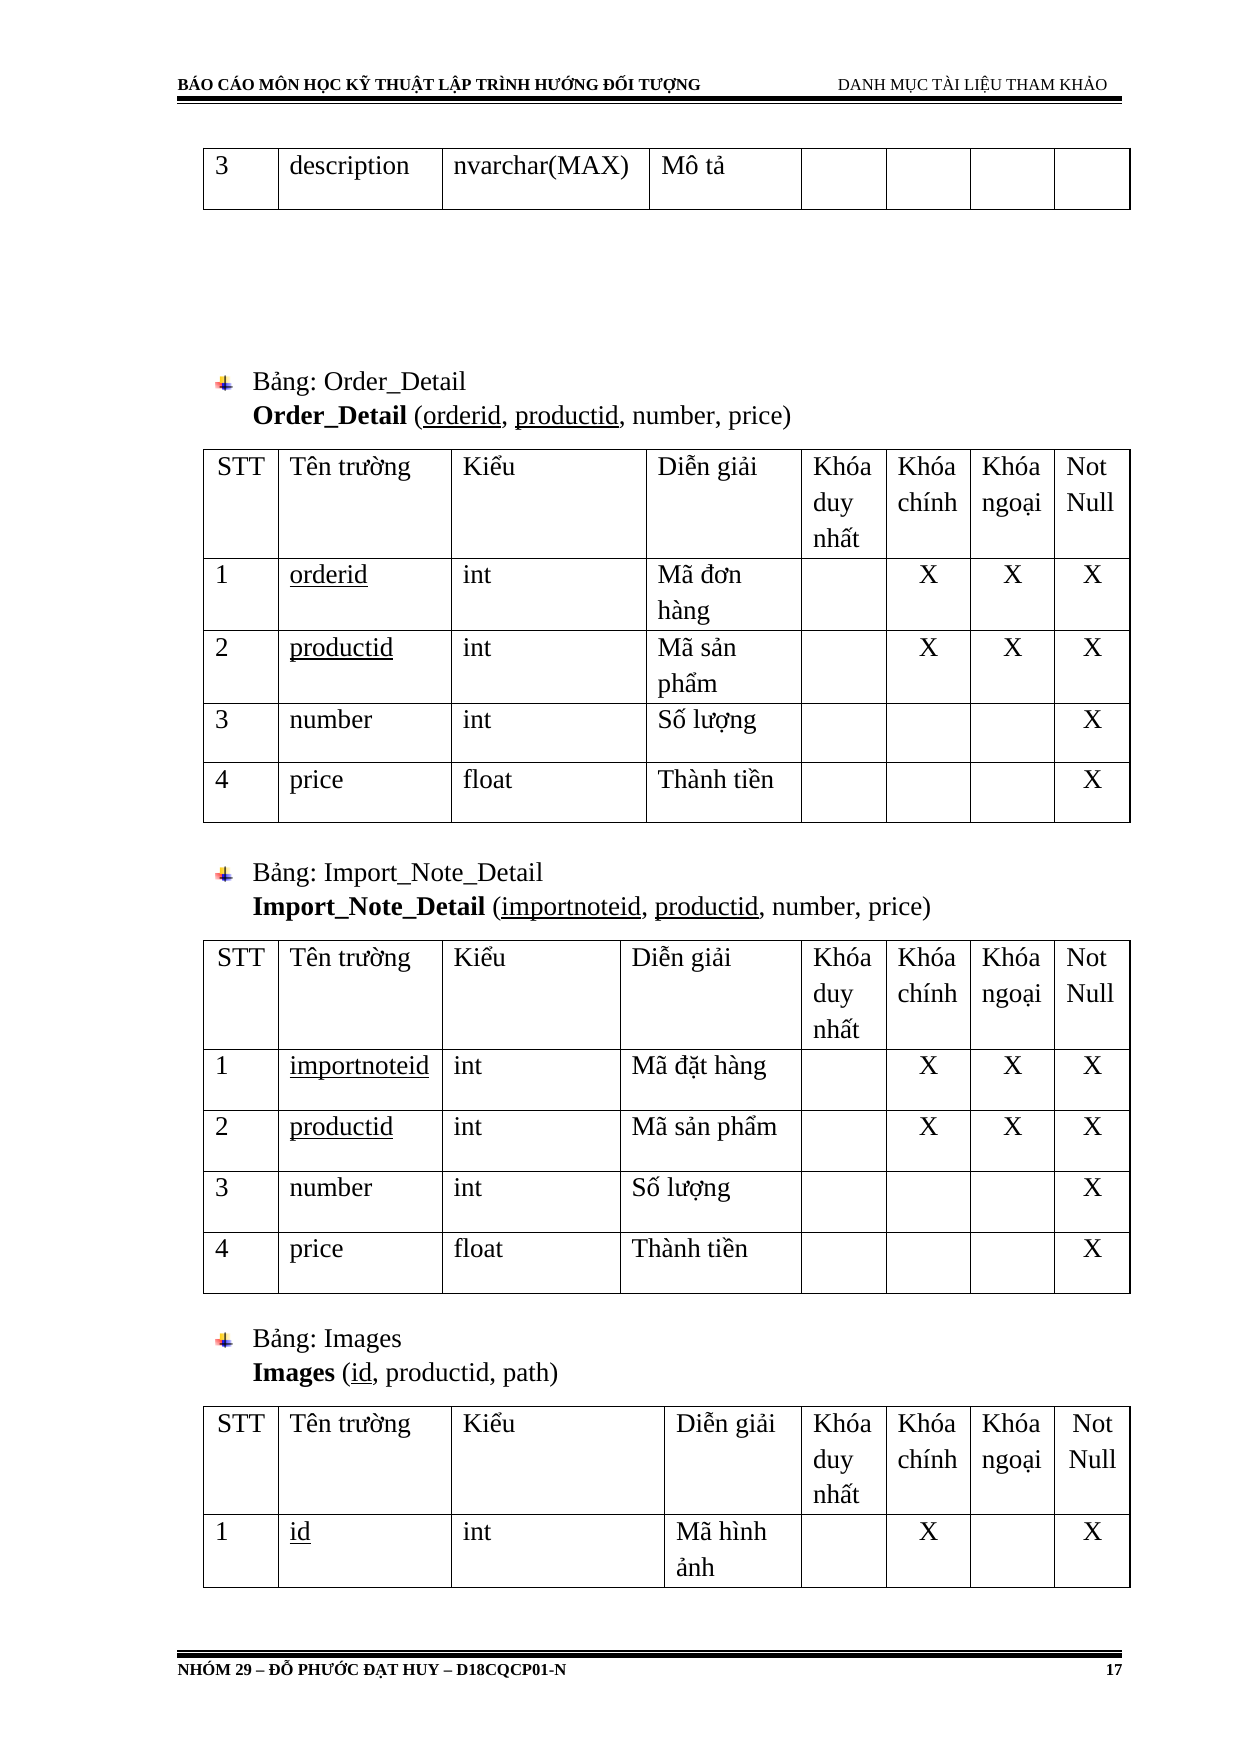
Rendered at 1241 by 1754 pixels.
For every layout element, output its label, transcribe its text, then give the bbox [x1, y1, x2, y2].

table_cell [971, 1233, 1054, 1293]
picture [215, 865, 233, 882]
table_cell int [452, 631, 646, 702]
table_cell number [279, 704, 451, 762]
table_cell description [279, 149, 442, 209]
table_header Khóa duy nhất [802, 1407, 886, 1514]
table_cell float [452, 763, 646, 822]
table_cell [802, 1233, 886, 1293]
table_cell Mã đơn hàng [647, 559, 801, 630]
list Bảng: Images [215, 1322, 1122, 1353]
table_cell [802, 1050, 886, 1109]
table_cell X [887, 1050, 970, 1109]
table_cell Mã đặt hàng [621, 1050, 801, 1109]
table_cell 3 [204, 704, 278, 762]
table_cell 1 [204, 1515, 278, 1587]
table_header Not Null [1055, 1407, 1129, 1514]
table_cell [887, 149, 970, 209]
table_cell price [279, 763, 451, 822]
table_cell X [887, 1111, 970, 1171]
table_cell 3 [204, 149, 278, 209]
list Bảng: Order_Detail [215, 366, 1122, 397]
table_cell X [887, 631, 970, 702]
table_cell int [452, 704, 646, 762]
picture [215, 374, 233, 391]
list Order_Detail (orderid, productid, number, price) [252, 399, 1122, 430]
table_cell int [452, 1515, 664, 1587]
table_cell 1 [204, 559, 278, 630]
list Import_Note_Detail (importnoteid, productid, number, price) [252, 890, 1122, 921]
table_cell number [279, 1172, 442, 1232]
table_cell X [1055, 1050, 1129, 1109]
table_header Not Null [1055, 941, 1129, 1048]
table_cell Mã hình ảnh [665, 1515, 801, 1587]
table_cell X [887, 1515, 970, 1587]
table_cell productid [279, 631, 451, 702]
table_cell Số lượng [647, 704, 801, 762]
table_cell [887, 763, 970, 822]
table_cell int [452, 559, 646, 630]
table_cell productid [279, 1111, 442, 1171]
table_cell X [971, 559, 1054, 630]
table_header Khóa chính [887, 941, 970, 1048]
table_cell orderid [279, 559, 451, 630]
table_header STT [204, 1407, 278, 1514]
picture [215, 1331, 233, 1348]
table_cell X [1055, 631, 1129, 702]
table_cell [971, 763, 1054, 822]
table_cell id [279, 1515, 451, 1587]
table_header Tên trường [279, 941, 442, 1048]
table_cell [887, 704, 970, 762]
table_cell X [887, 559, 970, 630]
table_header Tên trường [279, 450, 451, 557]
table_cell X [1055, 559, 1129, 630]
table_header Not Null [1055, 450, 1129, 557]
table_cell X [1055, 1515, 1129, 1587]
table_cell X [1055, 1172, 1129, 1232]
list Images (id, productid, path) [252, 1356, 1122, 1387]
table_cell [802, 559, 886, 630]
table_cell [887, 1172, 970, 1232]
table_header Diễn giải [621, 941, 801, 1048]
table_cell [971, 1515, 1054, 1587]
table_cell int [443, 1111, 620, 1171]
table_cell X [1055, 1111, 1129, 1171]
table_header Kiểu [443, 941, 620, 1048]
table_cell X [1055, 763, 1129, 822]
table_cell X [971, 1050, 1054, 1109]
table_header Khóa chính [887, 450, 970, 557]
table_cell X [1055, 1233, 1129, 1293]
table_header Khóa ngoại [971, 941, 1054, 1048]
table_cell 2 [204, 631, 278, 702]
table_cell Thành tiền [647, 763, 801, 822]
table_header Kiểu [452, 1407, 664, 1514]
table_cell [802, 1515, 886, 1587]
table_cell [1055, 149, 1129, 209]
table_cell float [443, 1233, 620, 1293]
list Bảng: Import_Note_Detail [215, 856, 1122, 888]
table_cell importnoteid [279, 1050, 442, 1109]
table_cell [802, 1172, 886, 1232]
table_cell [971, 149, 1054, 209]
table_cell 2 [204, 1111, 278, 1171]
table_header STT [204, 450, 278, 557]
table_cell [887, 1233, 970, 1293]
table_cell 1 [204, 1050, 278, 1109]
table_cell [971, 1172, 1054, 1232]
table_cell X [1055, 704, 1129, 762]
table_cell X [971, 631, 1054, 702]
table_header Kiểu [452, 450, 646, 557]
table_cell Thành tiền [621, 1233, 801, 1293]
table_header Tên trường [279, 1407, 451, 1514]
table_header Khóa ngoại [971, 1407, 1054, 1514]
table_cell X [971, 1111, 1054, 1171]
table_cell int [443, 1172, 620, 1232]
table_cell Mô tả [650, 149, 801, 209]
table_header STT [204, 941, 278, 1048]
table_header Diễn giải [647, 450, 801, 557]
table_header Diễn giải [665, 1407, 801, 1514]
table_cell nvarchar(MAX) [443, 149, 649, 209]
table_header Khóa duy nhất [802, 450, 886, 557]
table_header Khóa chính [887, 1407, 970, 1514]
table_cell price [279, 1233, 442, 1293]
table_cell 4 [204, 763, 278, 822]
table_header Khóa duy nhất [802, 941, 886, 1048]
table_cell 4 [204, 1233, 278, 1293]
table_cell [802, 149, 886, 209]
table_cell 3 [204, 1172, 278, 1232]
table_cell Số lượng [621, 1172, 801, 1232]
table_cell Mã sản phẩm [647, 631, 801, 702]
table_cell [802, 1111, 886, 1171]
table_header Khóa ngoại [971, 450, 1054, 557]
table_cell [971, 704, 1054, 762]
table_cell [802, 631, 886, 702]
table_cell Mã sản phẩm [621, 1111, 801, 1171]
table_cell int [443, 1050, 620, 1109]
table_cell [802, 704, 886, 762]
table_cell [802, 763, 886, 822]
